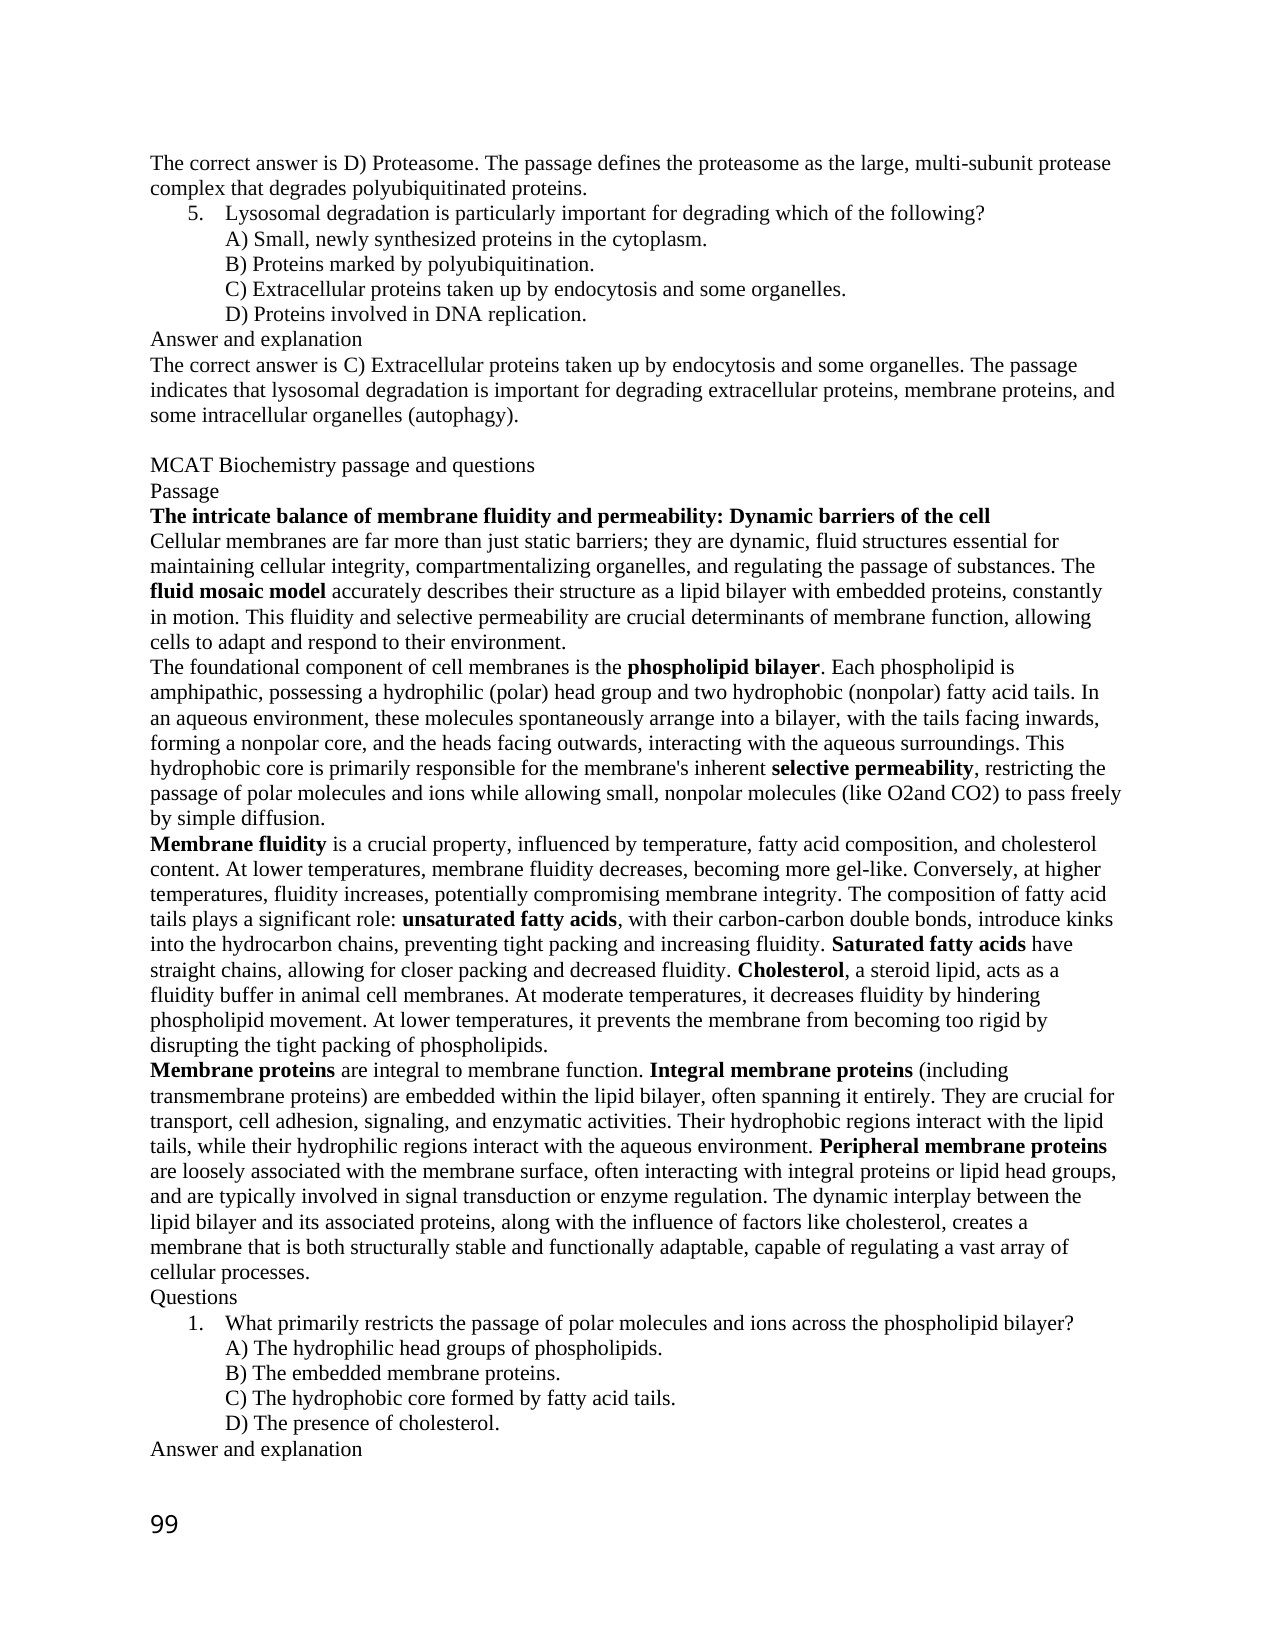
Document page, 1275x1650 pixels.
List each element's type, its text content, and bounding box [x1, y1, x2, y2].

text Answer and explanation [150, 326, 1125, 352]
text Membrane fluidity is a crucial property, influenced by temperature, fatty acid composition, and cholesterol content. At lower temperatures, membrane fluidity decreases, becoming more gel-like. Conversely, at higher temperatures, fluidity increases, potentially compromising membrane integrity. The composition of fatty acid tails plays a significant role: unsaturated fatty acids, with their carbon-carbon double bonds, introduce kinks into the hydrocarbon chains, preventing tight packing and increasing fluidity. Saturated fatty acids have straight chains, allowing for closer packing and decreased fluidity. Cholesterol, a steroid lipid, acts as a fluidity buffer in animal cell membranes. At moderate temperatures, it decreases fluidity by hindering phospholipid movement. At lower temperatures, it prevents the membrane from becoming too rigid by disrupting the tight packing of phospholipids. [150, 831, 1125, 1057]
text The correct answer is D) Proteasome. The passage defines the proteasome as the large, multi-subunit protease complex that degrades polyubiquitinated proteins. [150, 150, 1125, 200]
text Passage [150, 478, 1125, 503]
list Lysosomal degradation is particularly important for degrading which of the following? A) Small, newly synthesized proteins in the cytoplasm. B) Proteins marked by polyubiquitination. C) Extracellular proteins taken up by endocytosis and some organelles. D) Proteins involved in DNA replication. [187, 200, 1125, 326]
text Cellular membranes are far more than just static barriers; they are dynamic, fluid structures essential for maintaining cellular integrity, compartmentalizing organelles, and regulating the passage of substances. The fluid mosaic model accurately describes their structure as a lipid bilayer with embedded proteins, constantly in motion. This fluidity and selective permeability are crucial determinants of membrane function, allowing cells to adapt and respond to their environment. [150, 528, 1125, 654]
text Answer and explanation [150, 1436, 1125, 1461]
text The correct answer is C) Extracellular proteins taken up by endocytosis and some organelles. The passage indicates that lysosomal degradation is important for degrading extracellular proteins, membrane proteins, and some intracellular organelles (autophagy). [150, 352, 1125, 427]
text Questions [150, 1284, 1125, 1309]
text MCAT Biochemistry passage and questions [150, 452, 1125, 478]
list What primarily restricts the passage of polar molecules and ions across the phospholipid bilayer? A) The hydrophilic head groups of phospholipids. B) The embedded membrane proteins. C) The hydrophobic core formed by fatty acid tails. D) The presence of cholesterol. [187, 1309, 1125, 1436]
text The foundational component of cell membranes is the phospholipid bilayer. Each phospholipid is amphipathic, possessing a hydrophilic (polar) head group and two hydrophobic (nonpolar) fatty acid tails. In an aqueous environment, these molecules spontaneously arrange into a bilayer, with the tails facing inwards, forming a nonpolar core, and the heads facing outwards, interacting with the aqueous surroundings. This hydrophobic core is primarily responsible for the membrane's inherent selective permeability, restricting the passage of polar molecules and ions while allowing small, nonpolar molecules (like O2and CO2) to pass freely by simple diffusion. [150, 654, 1125, 831]
text The intricate balance of membrane fluidity and permeability: Dynamic barriers of the cell [150, 503, 1125, 528]
text Membrane proteins are integral to membrane function. Integral membrane proteins (including transmembrane proteins) are embedded within the lipid bilayer, often spanning it entirely. They are crucial for transport, cell adhesion, signaling, and enzymatic activities. Their hydrophobic regions interact with the lipid tails, while their hydrophilic regions interact with the aqueous environment. Peripheral membrane proteins are loosely associated with the membrane surface, often interacting with integral proteins or lipid head groups, and are typically involved in signal transduction or enzyme regulation. The dynamic interplay between the lipid bilayer and its associated proteins, along with the influence of factors like cholesterol, creates a membrane that is both structurally stable and functionally adaptable, capable of regulating a vast array of cellular processes. [150, 1057, 1125, 1284]
